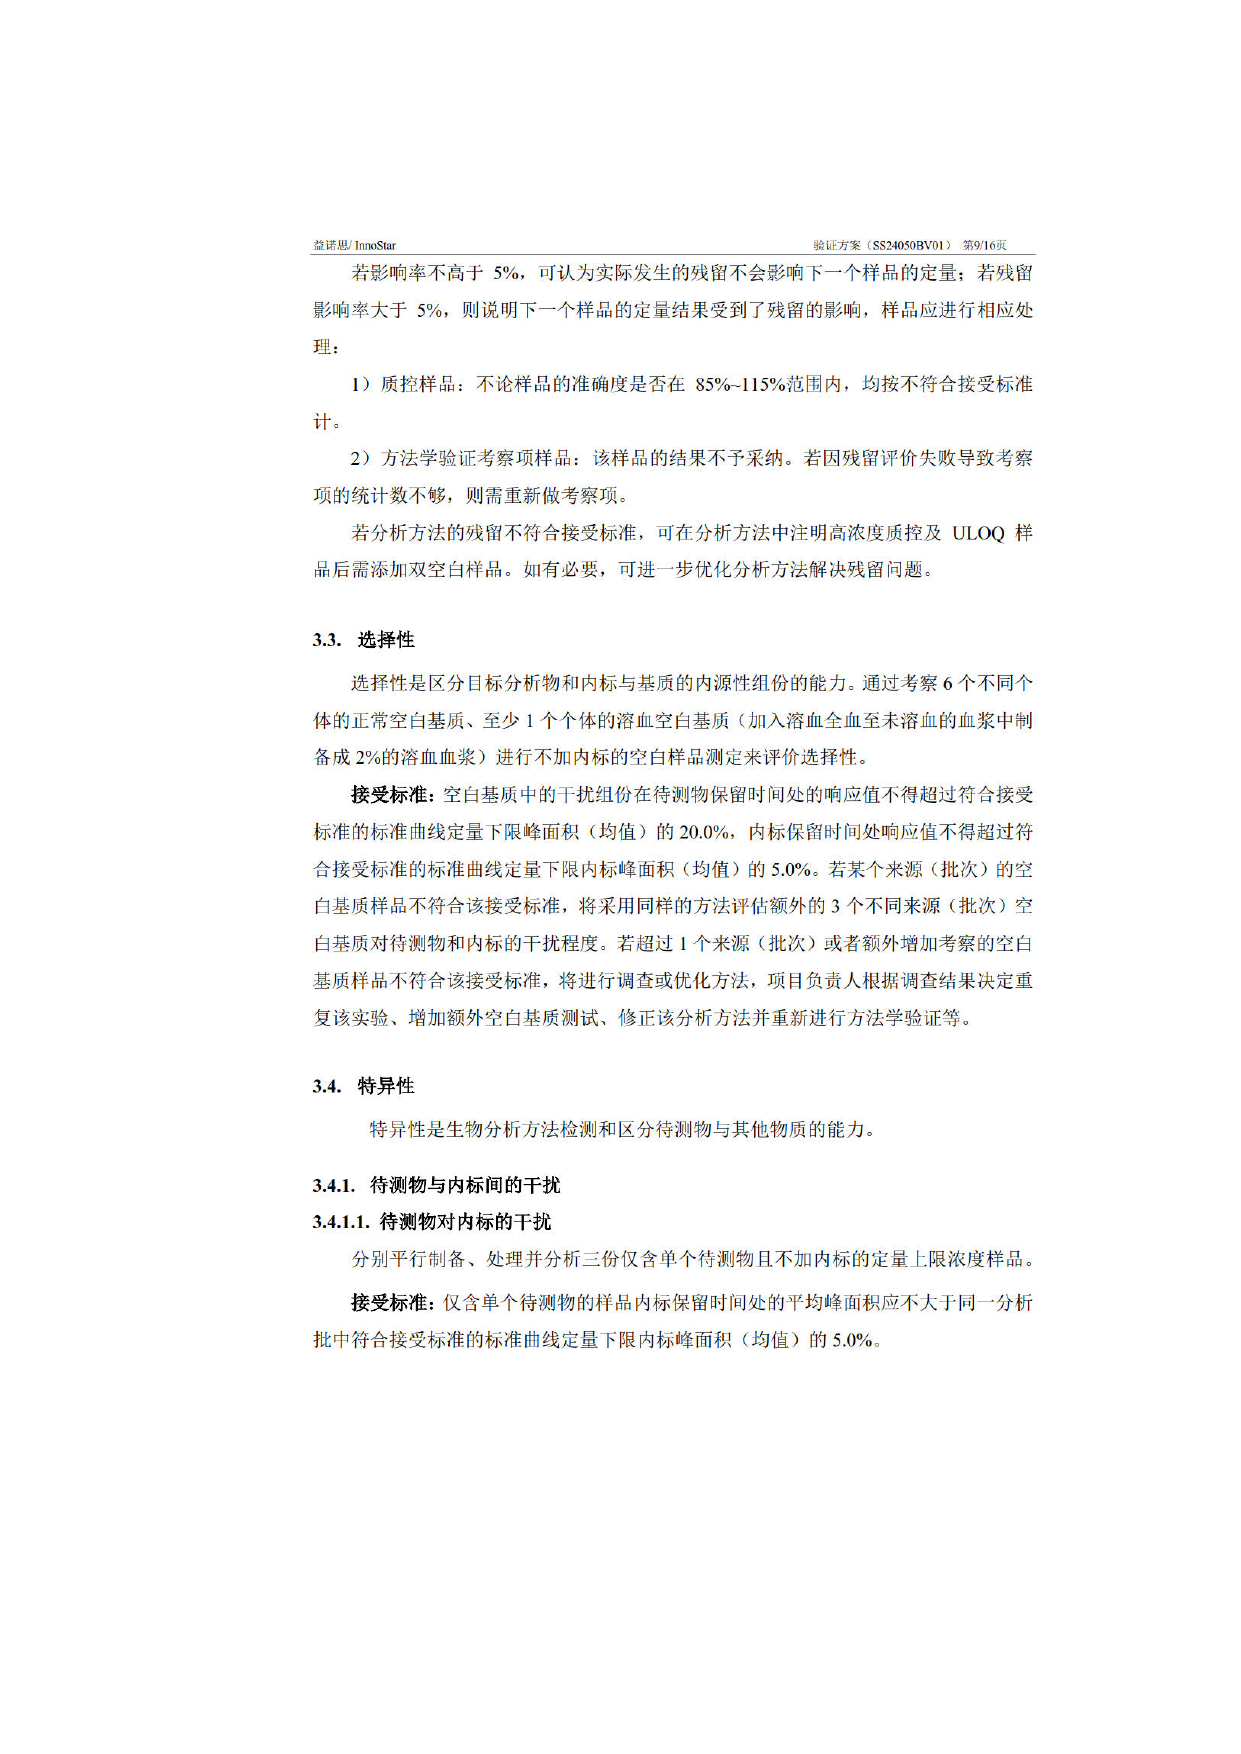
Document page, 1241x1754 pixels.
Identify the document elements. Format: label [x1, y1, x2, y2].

picture [177, 147, 1123, 1485]
